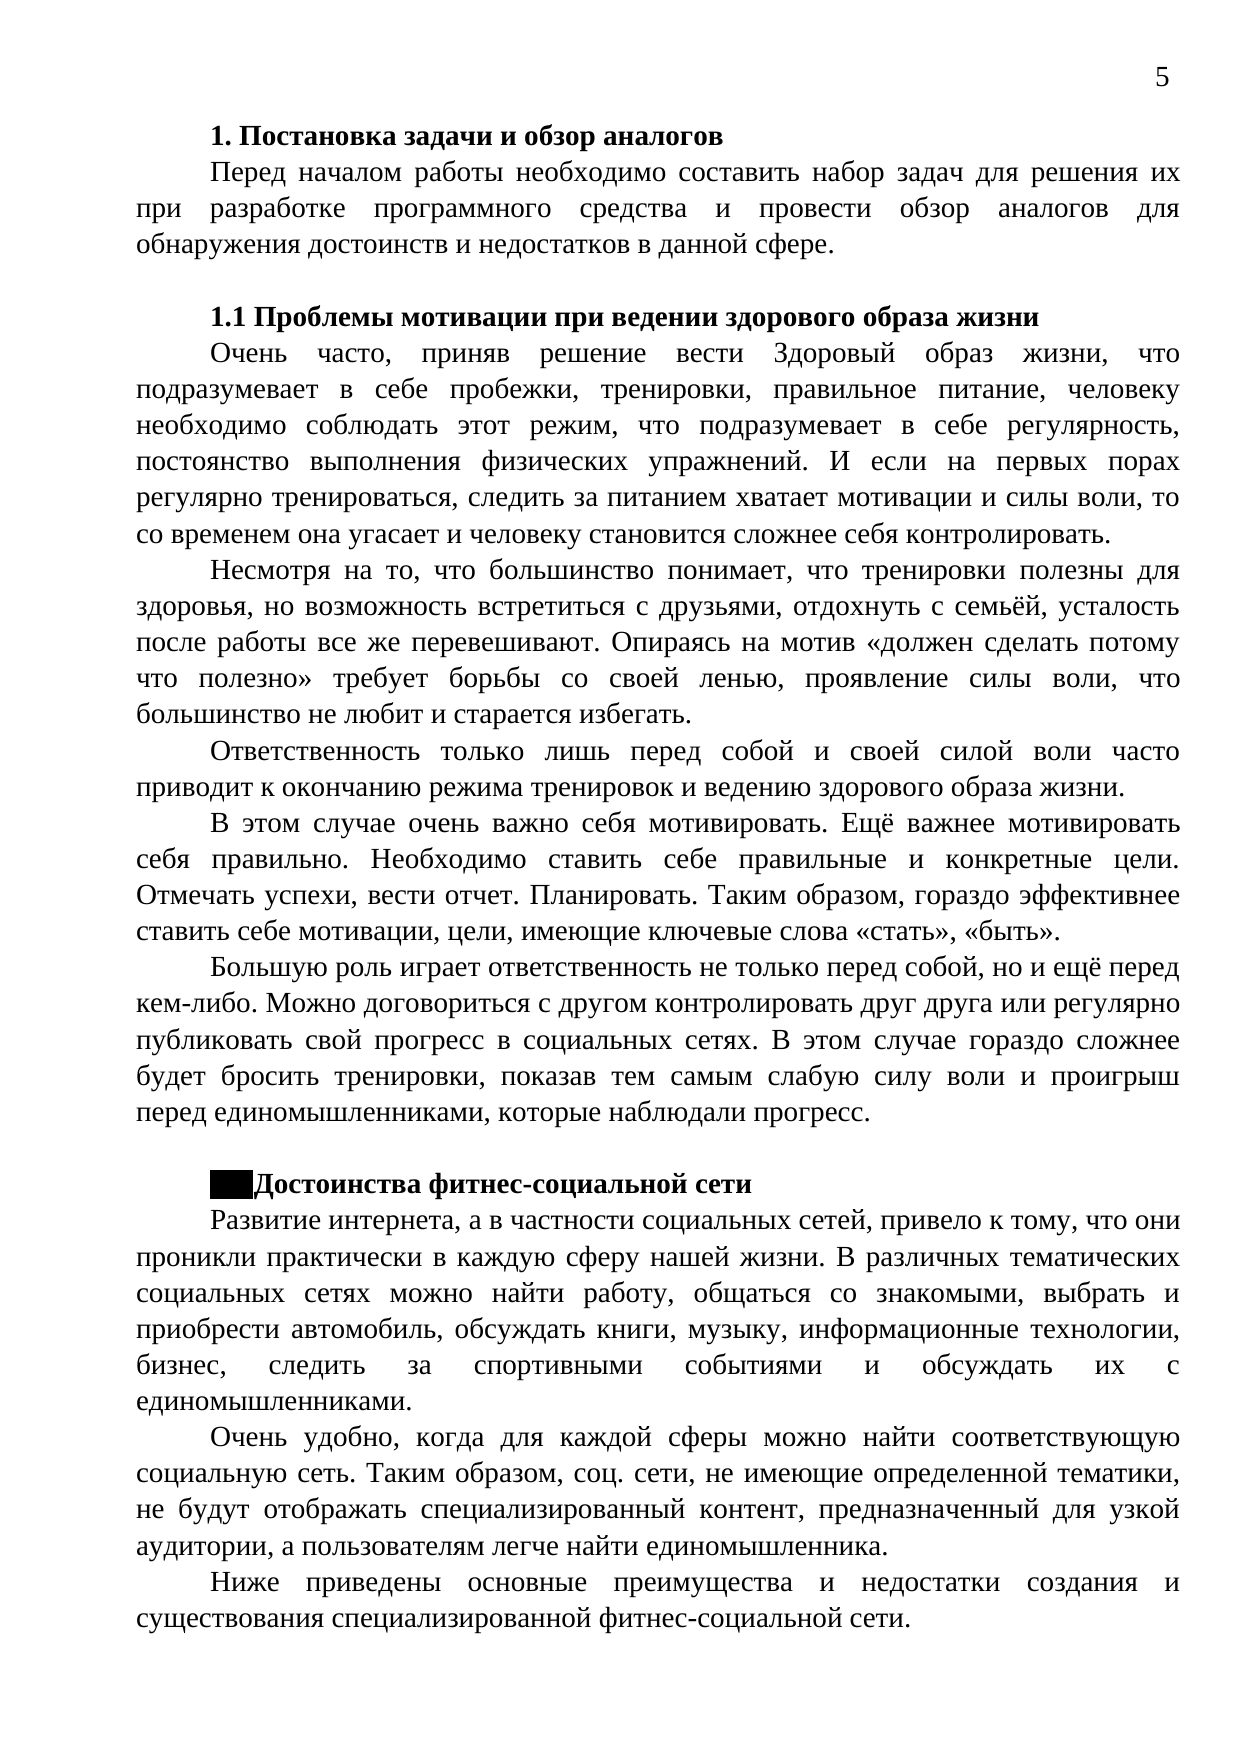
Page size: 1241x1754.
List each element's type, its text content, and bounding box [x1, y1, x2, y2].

text Ниже приведены основные преимущества и недостатки создания и существования специализированной фитнес-социальной сети. [136, 1564, 1181, 1634]
text Очень удобно, когда для каждой сферы можно найти соответствующую социальную сеть. Таким образом, соц. сети, не имеющие определенной тематики, не будут отображать специализированный контент, предназначенный для узкой аудитории, а пользователям легче найти единомышленника. [136, 1419, 1181, 1561]
text В этом случае очень важно себя мотивировать. Ещё важнее мотивировать себя правильно. Необходимо ставить себе правильные и конкретные цели. Отмечать успехи, вести отчет. Планировать. Таким образом, гораздо эффективнее ставить себе мотивации, цели, имеющие ключевые слова «стать», «быть». [136, 805, 1181, 947]
text Ответственность только лишь перед собой и своей силой воли часто приводит к окончанию режима тренировок и ведению здорового образа жизни. [136, 733, 1181, 802]
text Очень часто, приняв решение вести Здоровый образ жизни, что подразумевает в себе пробежки, тренировки, правильное питание, человеку необходимо соблюдать этот режим, что подразумевает в себе регулярность, постоянство выполнения физических упражнений. И если на первых порах регулярно тренироваться, следить за питанием хватает мотивации и силы воли, то со временем она угасает и человеку становится сложнее себя контролировать. [136, 335, 1181, 549]
list Постановка задачи и обзор аналогов [195, 118, 1181, 152]
text Перед началом работы необходимо составить набор задач для решения их при разработке программного средства и провести обзор аналогов для обнаружения достоинств и недостатков в данной сфере. [136, 154, 1181, 260]
list Достоинства фитнес-социальной сети [210, 1166, 1181, 1200]
text 1.1 Проблемы мотивации при ведении здорового образа жизни [136, 299, 1181, 332]
text Большую роль играет ответственность не только перед собой, но и ещё перед кем-либо. Можно договориться с другом контролировать друг друга или регулярно публиковать свой прогресс в социальных сетях. В этом случае гораздо сложнее будет бросить тренировки, показав тем самым слабую силу воли и проигрыш перед единомышленниками, которые наблюдали прогресс. [136, 949, 1181, 1128]
text Развитие интернета, а в частности социальных сетей, привело к тому, что они проникли практически в каждую сферу нашей жизни. В различных тематических социальных сетях можно найти работу, общаться со знакомыми, выбрать и приобрести автомобиль, обсуждать книги, музыку, информационные технологии, бизнес, следить за спортивными событиями и обсуждать их с единомышленниками. [136, 1202, 1181, 1417]
text Несмотря на то, что большинство понимает, что тренировки полезны для здоровья, но возможность встретиться с друзьями, отдохнуть с семьёй, усталость после работы все же перевешивают. Опираясь на мотив «должен сделать потому что полезно» требует борьбы со своей ленью, проявление силы воли, что большинство не любит и старается избегать. [136, 552, 1181, 730]
